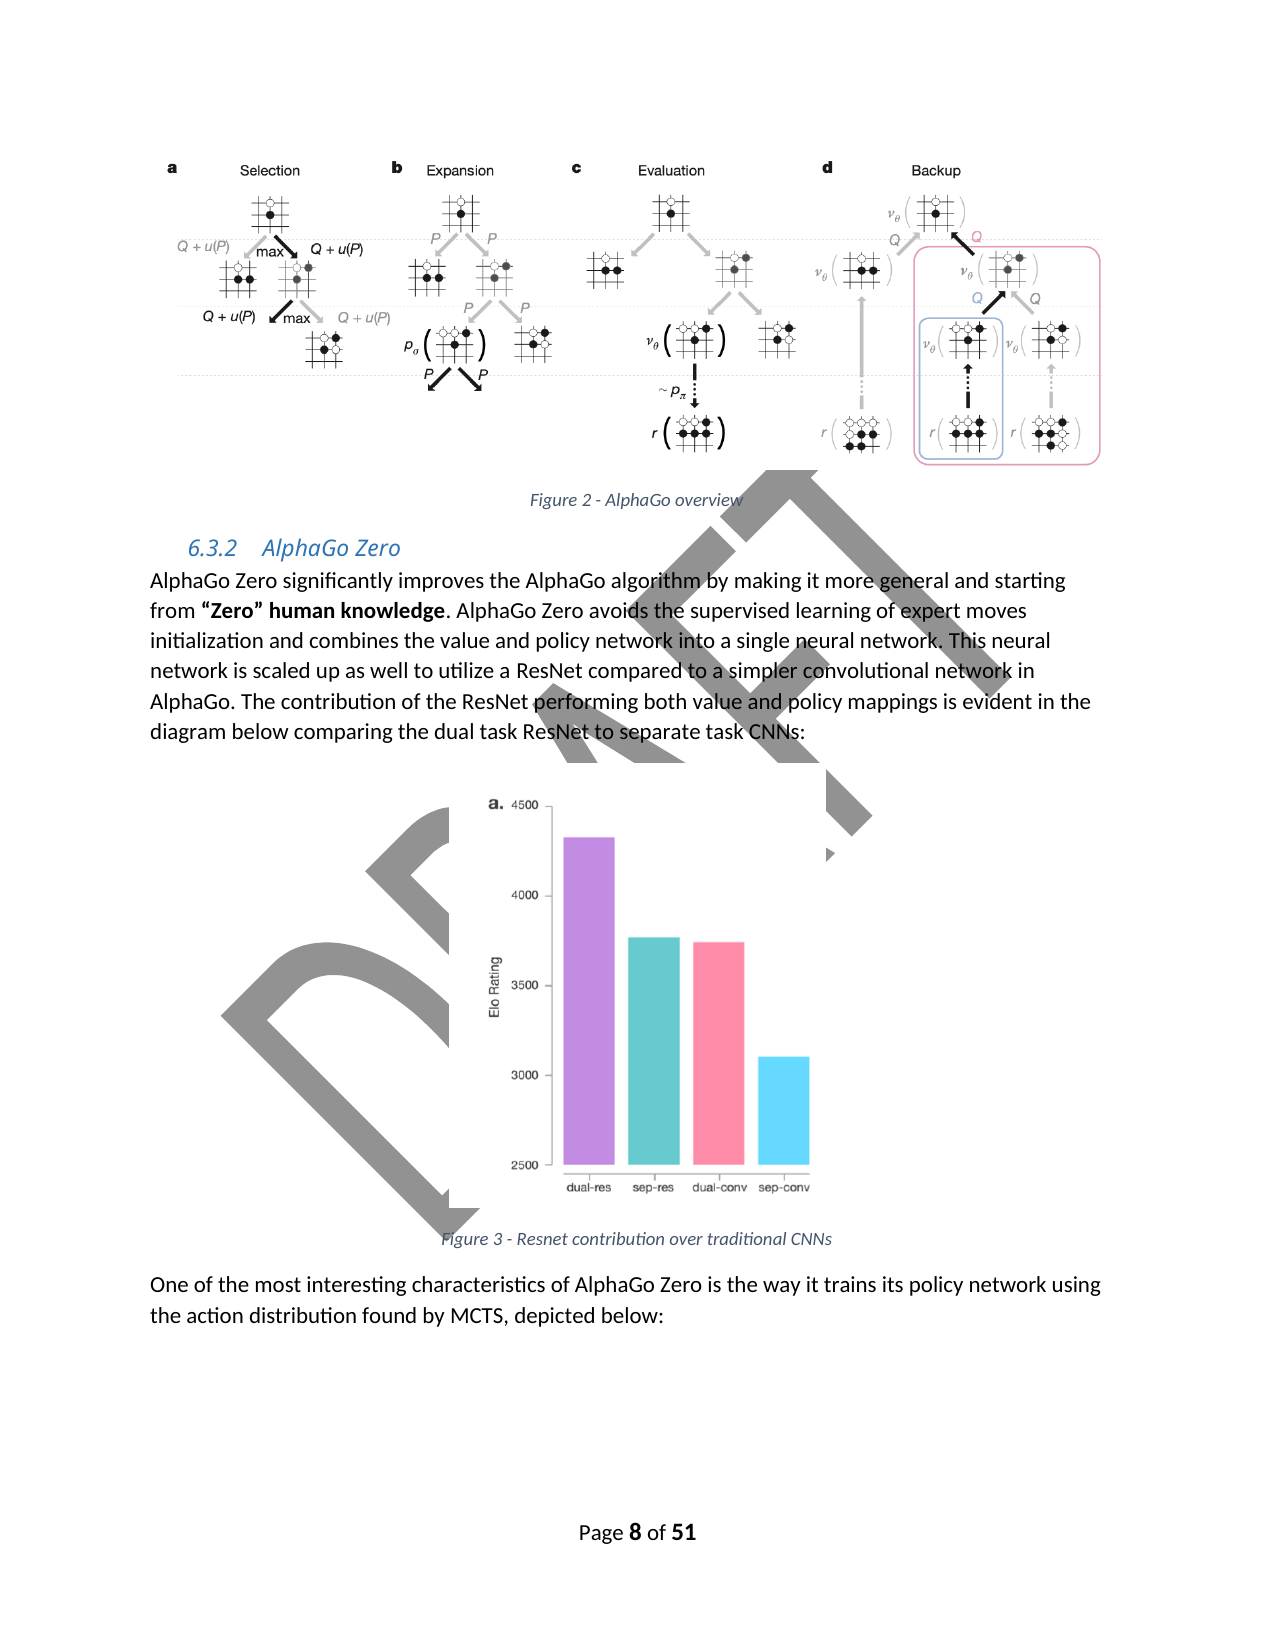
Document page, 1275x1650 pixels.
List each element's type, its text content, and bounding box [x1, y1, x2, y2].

text Figure 2 - AlphaGo overview [150, 488, 1125, 511]
subtitle AlphaGo Zero [187, 532, 1125, 563]
picture [150, 150, 1125, 470]
text AlphaGo Zero significantly improves the AlphaGo algorithm by making it more general and starting from “Zero” human knowledge. AlphaGo Zero avoids the supervised learning of expert moves initialization and combines the value and policy network into a single neural network. This neural network is scaled up as well to utilize a ResNet compared to a simpler convolutional network in AlphaGo. The contribution of the ResNet performing both value and policy mappings is evident in the diagram below comparing the dual task ResNet to separate task CNNs: [150, 566, 1125, 745]
picture [449, 763, 826, 1208]
text Figure 3 - Resnet contribution over traditional CNNs [150, 1227, 1125, 1250]
text One of the most interesting characteristics of AlphaGo Zero is the way it trains its policy network using the action distribution found by MCTS, depicted below: [150, 1271, 1125, 1329]
